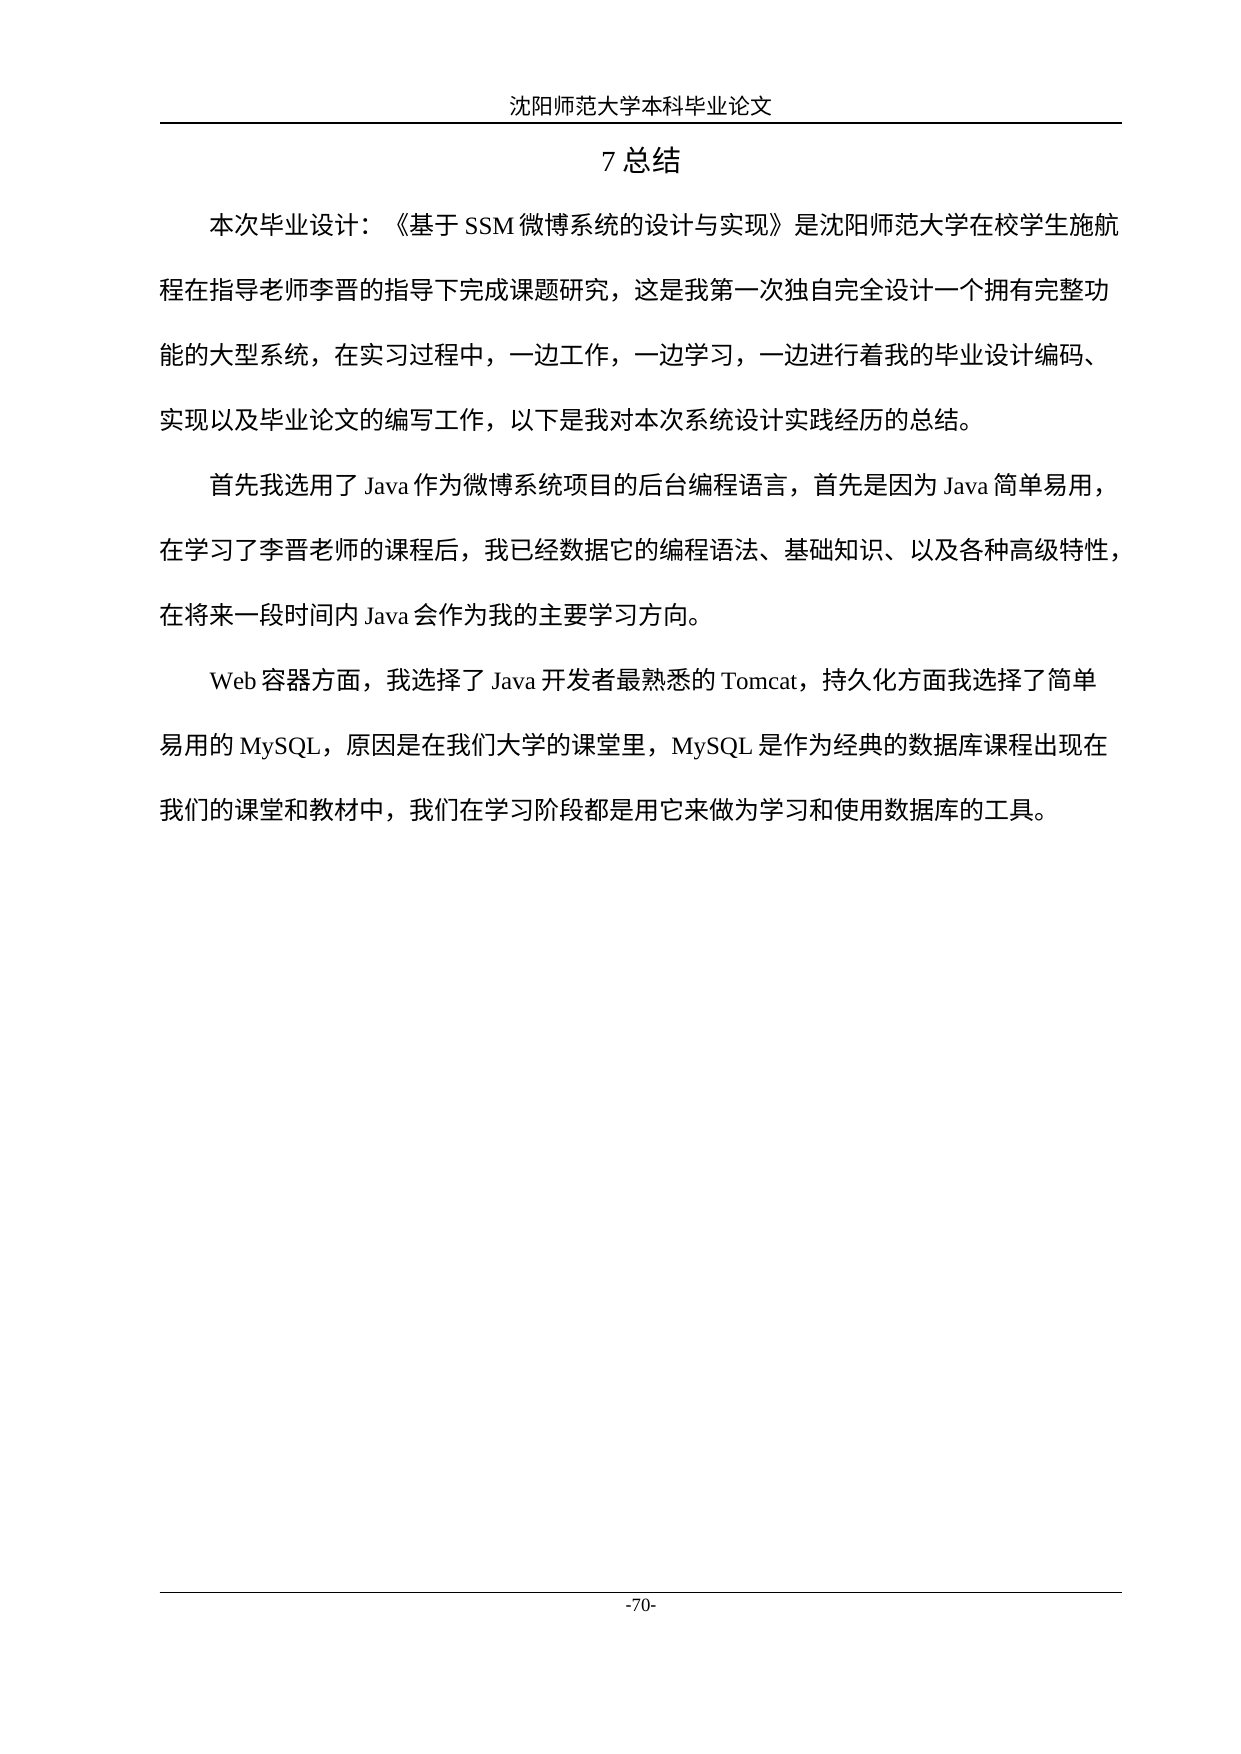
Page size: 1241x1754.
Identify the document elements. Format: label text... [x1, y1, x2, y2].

text Web容器方面，我选择了Java开发者最熟悉的Tomcat，持久化方面我选择了简单易用的MySQL，原因是在我们大学的课堂里，MySQL是作为经典的数据库课程出现在我们的课堂和教材中，我们在学习阶段都是用它来做为学习和使用数据库的工具。 [159, 646, 1122, 841]
text 本次毕业设计：《基于SSM微博系统的设计与实现》是沈阳师范大学在校学生施航程在指导老师李晋的指导下完成课题研究，这是我第一次独自完全设计一个拥有完整功能的大型系统，在实习过程中，一边工作，一边学习，一边进行着我的毕业设计编码、实现以及毕业论文的编写工作，以下是我对本次系统设计实践经历的总结。 [159, 191, 1122, 451]
subtitle 7 总结 [159, 126, 1122, 191]
text 首先我选用了Java作为微博系统项目的后台编程语言，首先是因为Java简单易用，在学习了李晋老师的课程后，我已经数据它的编程语法、基础知识、以及各种高级特性，在将来一段时间内Java会作为我的主要学习方向。 [159, 451, 1122, 646]
